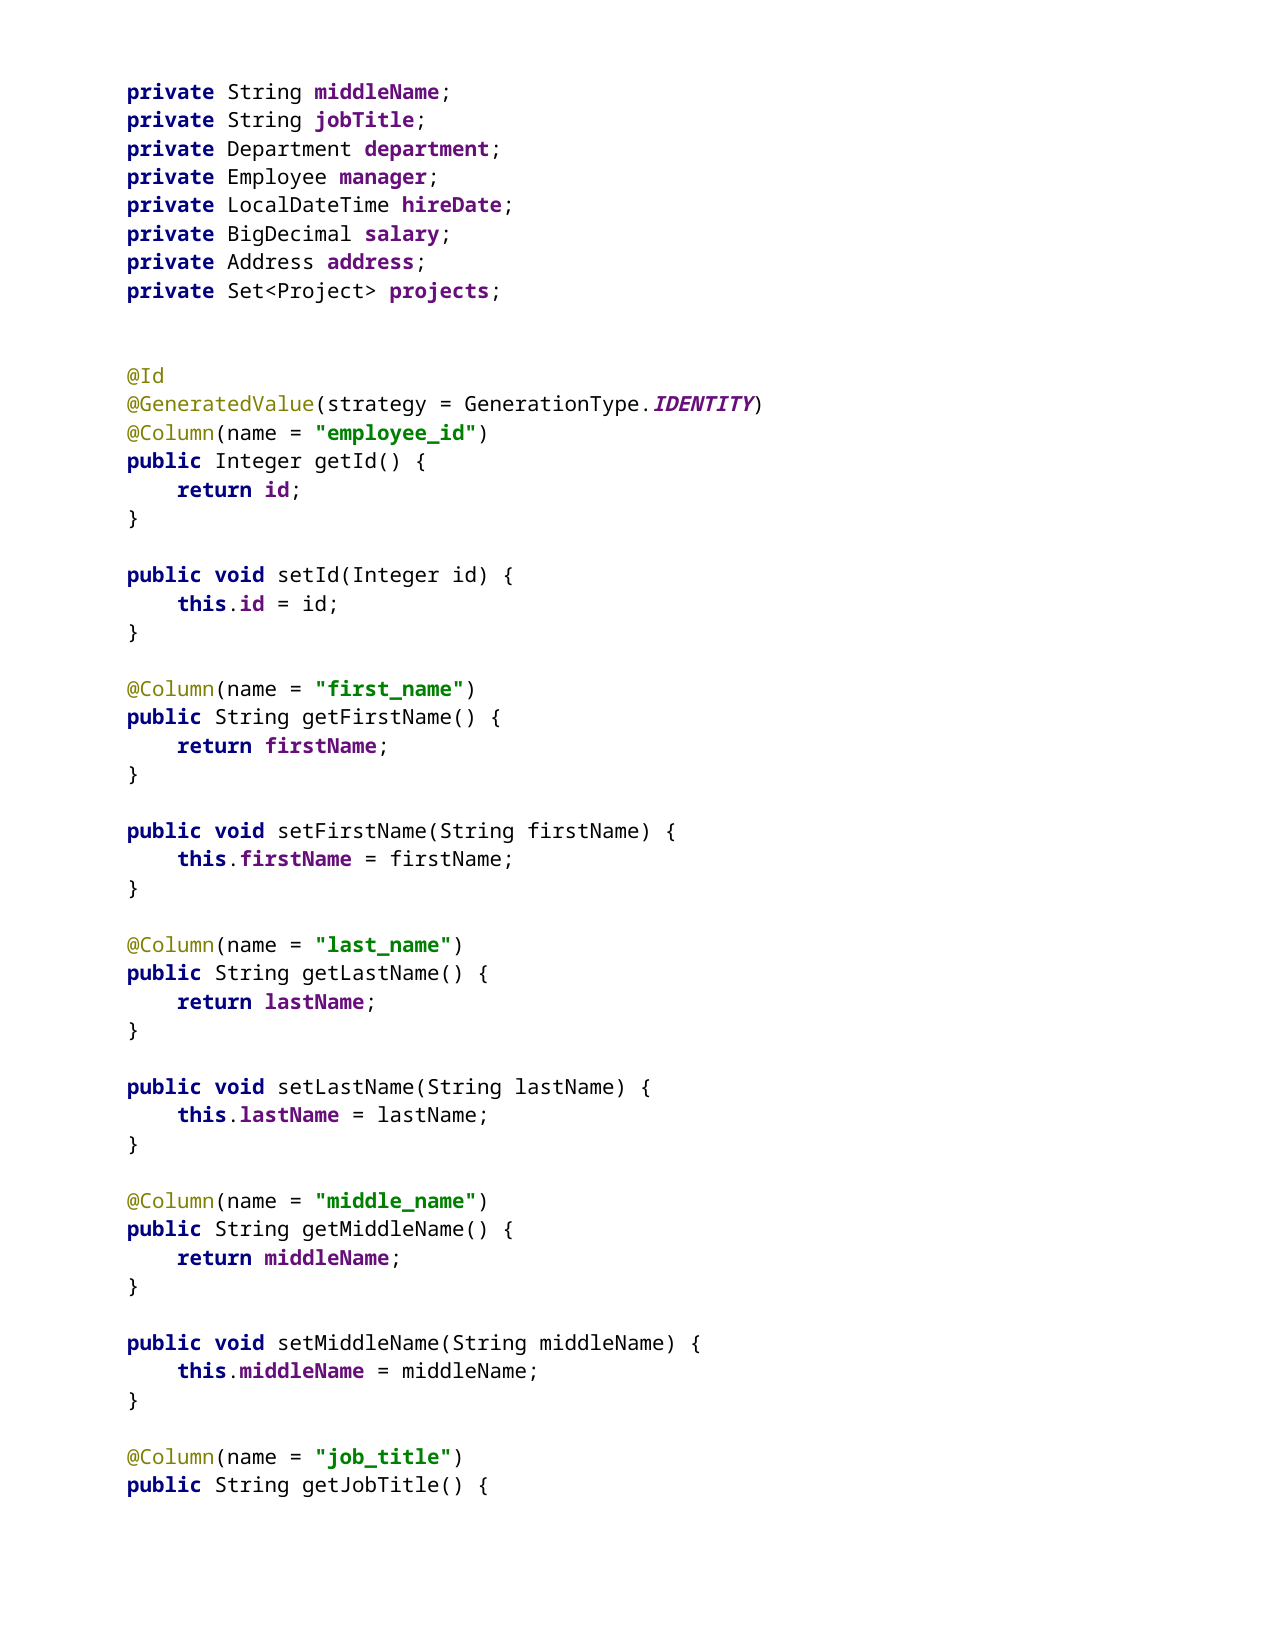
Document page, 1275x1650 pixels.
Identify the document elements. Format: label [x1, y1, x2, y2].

text [77, 77, 1198, 1499]
